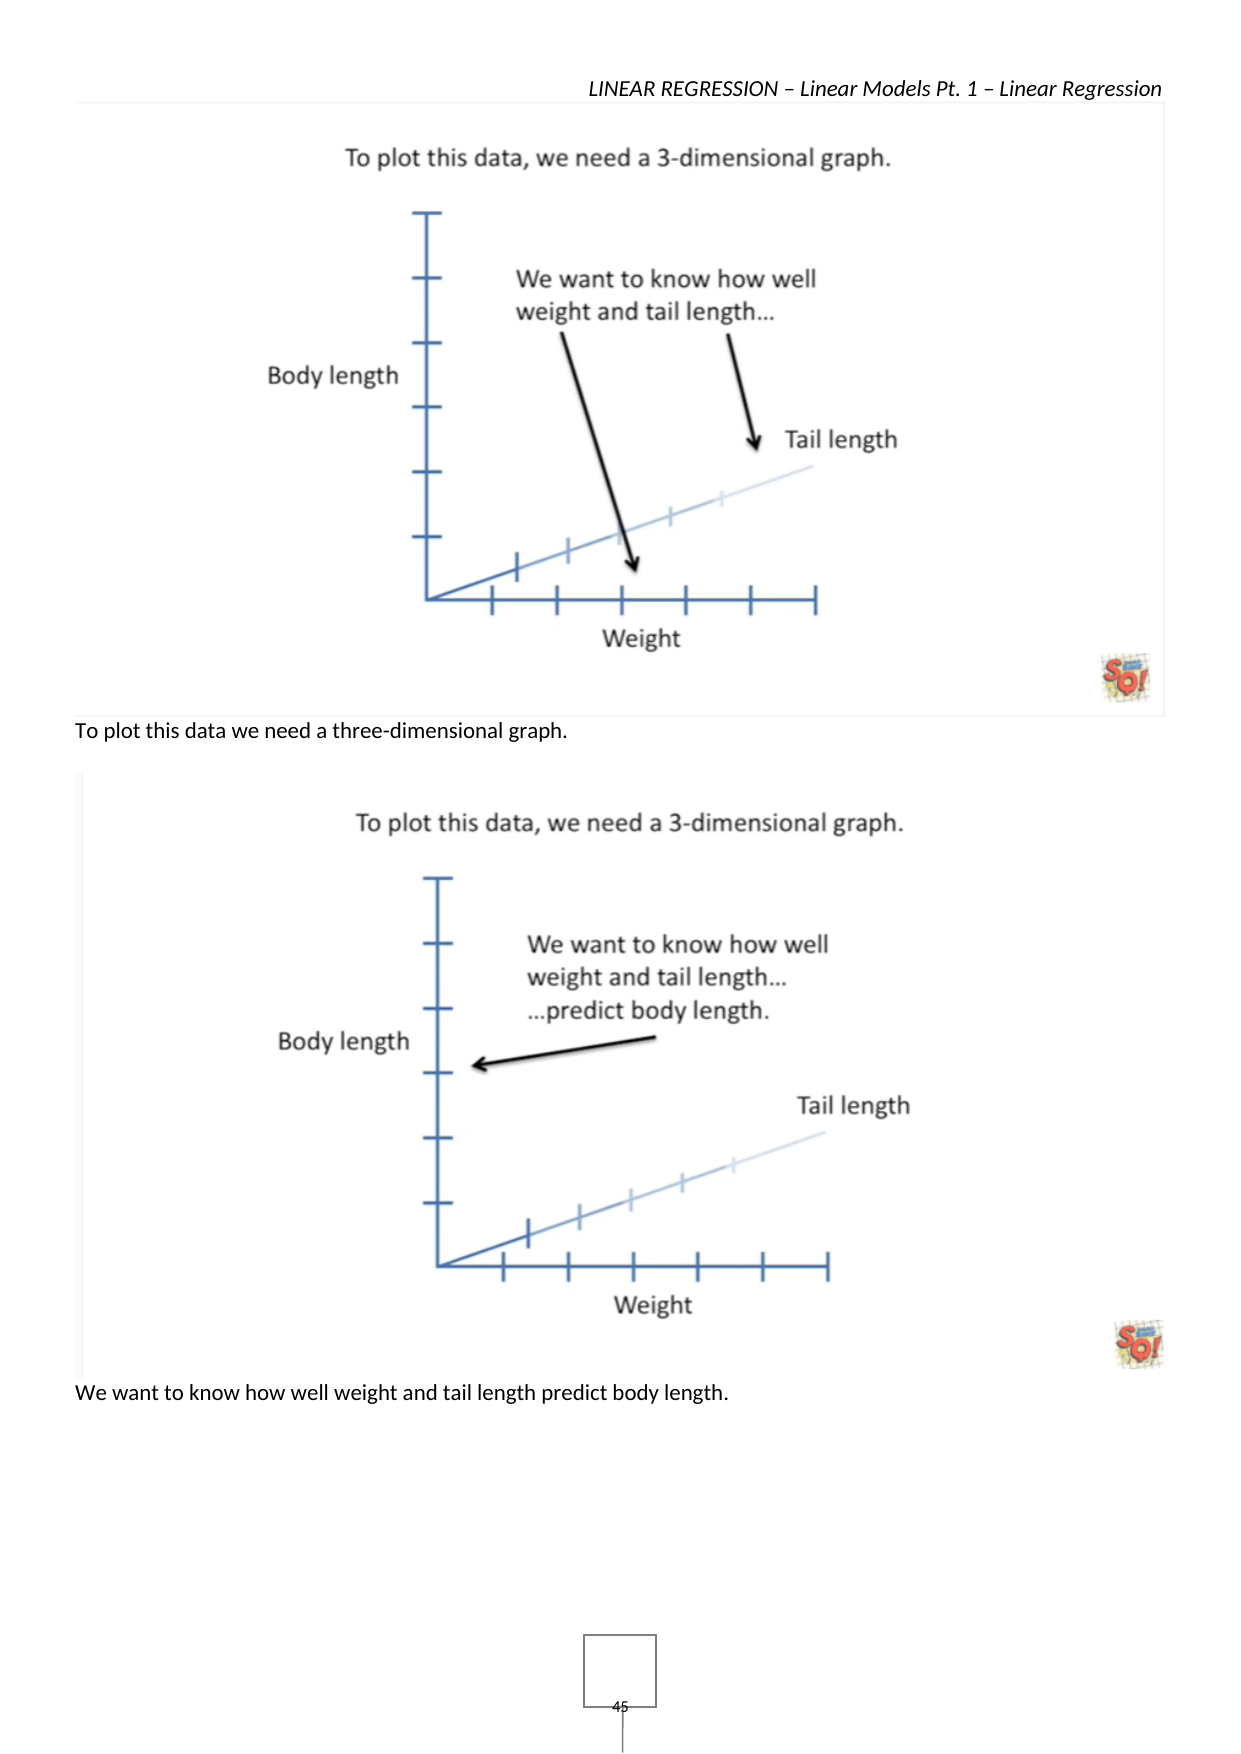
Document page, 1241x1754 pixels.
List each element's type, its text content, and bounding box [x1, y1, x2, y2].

picture [75, 101, 1166, 717]
text We want to know how well weight and tail length predict body length. [75, 1379, 1165, 1406]
picture [75, 772, 1166, 1379]
text To plot this data we need a three-dimensional graph. [75, 717, 1165, 744]
